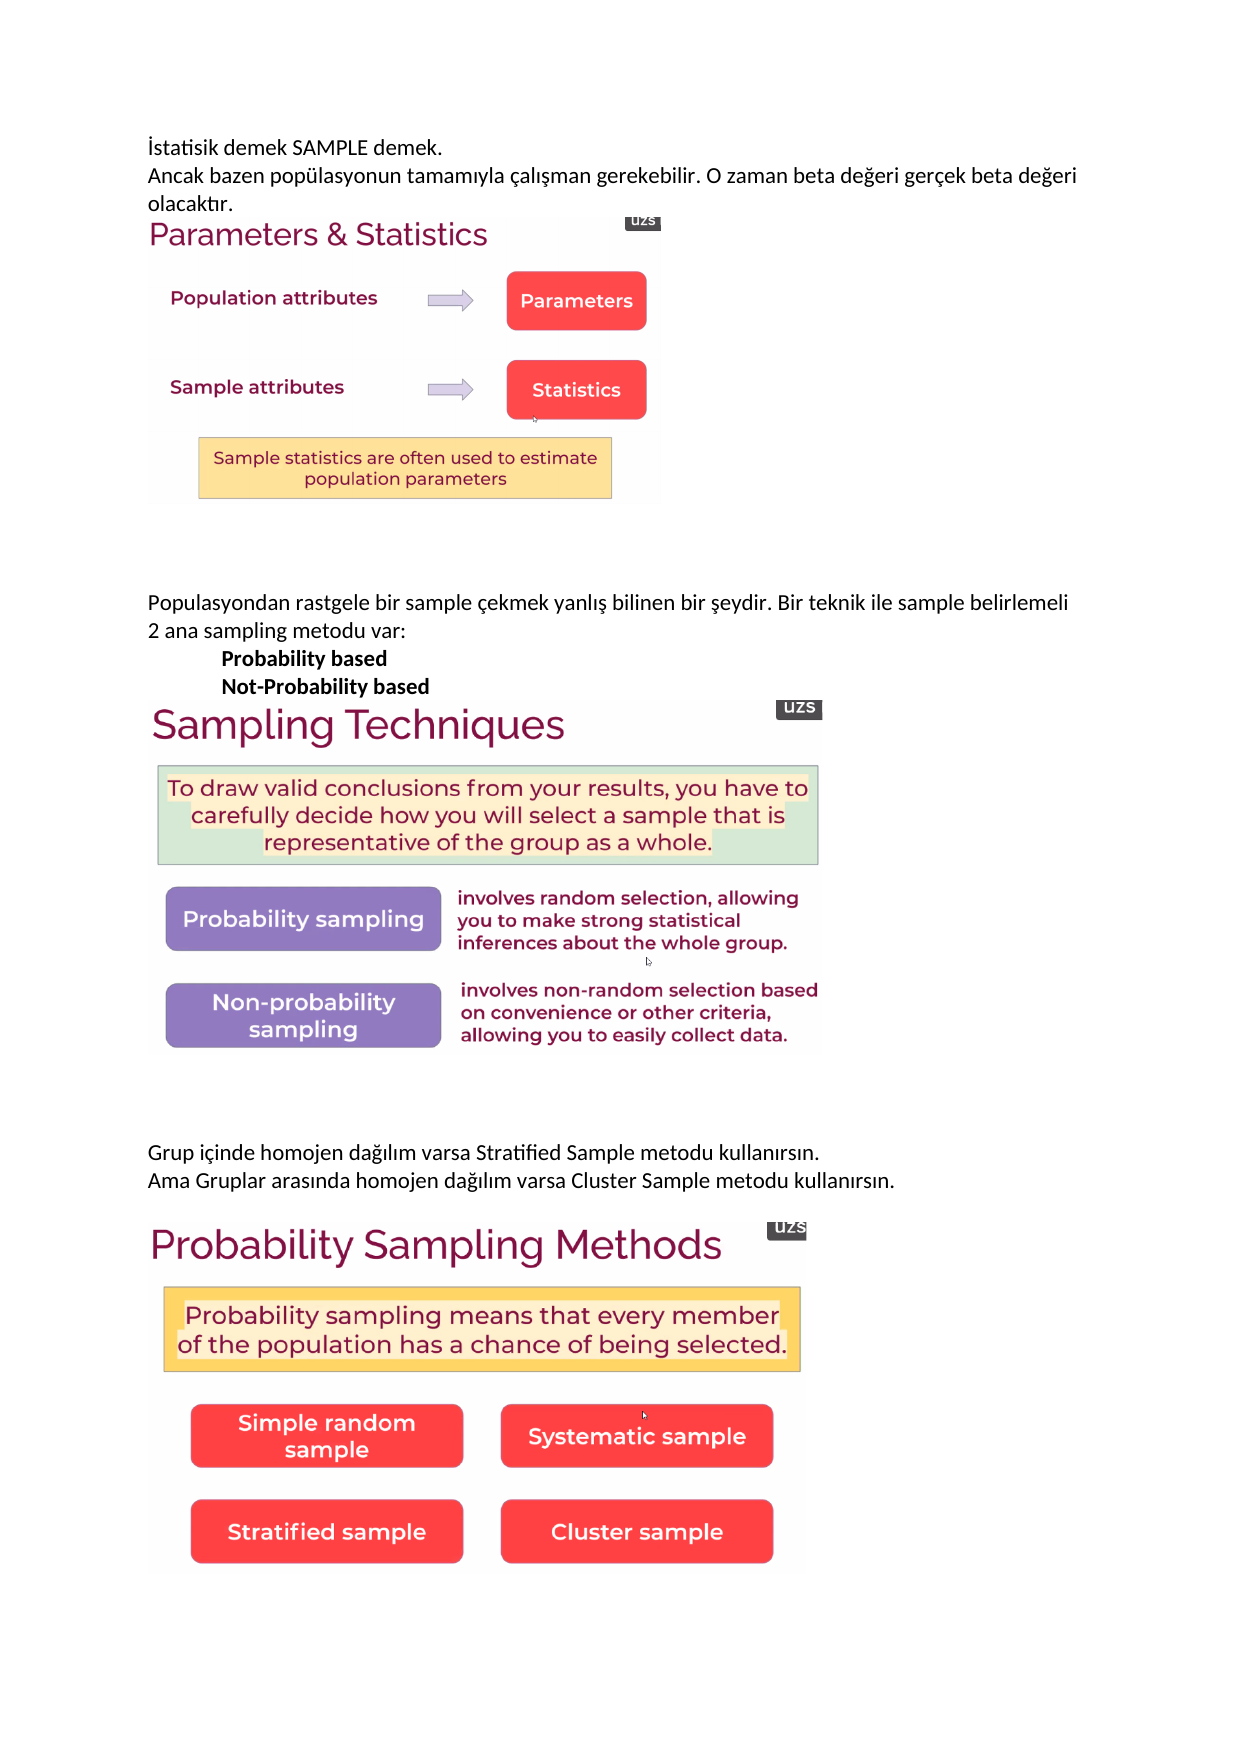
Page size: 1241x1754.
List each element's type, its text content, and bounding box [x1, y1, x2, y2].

text Grup içinde homojen dağılım varsa Stratified Sample metodu kullanırsın. [148, 1138, 1107, 1167]
text Populasyondan rastgele bir sample çekmek yanlış bilinen bir şeydir. Bir teknik ile sample belirlemeli [148, 588, 1107, 616]
text İstatisik demek SAMPLE demek. [148, 133, 1107, 161]
picture [147, 1222, 807, 1574]
text Ama Gruplar arasında homojen dağılım varsa Cluster Sample metodu kullanırsın. [148, 1167, 1107, 1194]
text Ancak bazen popülasyonun tamamıyla çalışman gerekebilir. O zaman beta değeri gerçek beta değeri olacaktır. [148, 161, 1107, 217]
picture [147, 217, 661, 504]
text 2 ana sampling metodu var: [148, 616, 1107, 644]
text Probability based [148, 644, 1107, 672]
picture [147, 700, 823, 1055]
text Not-Probability based [148, 672, 1107, 700]
